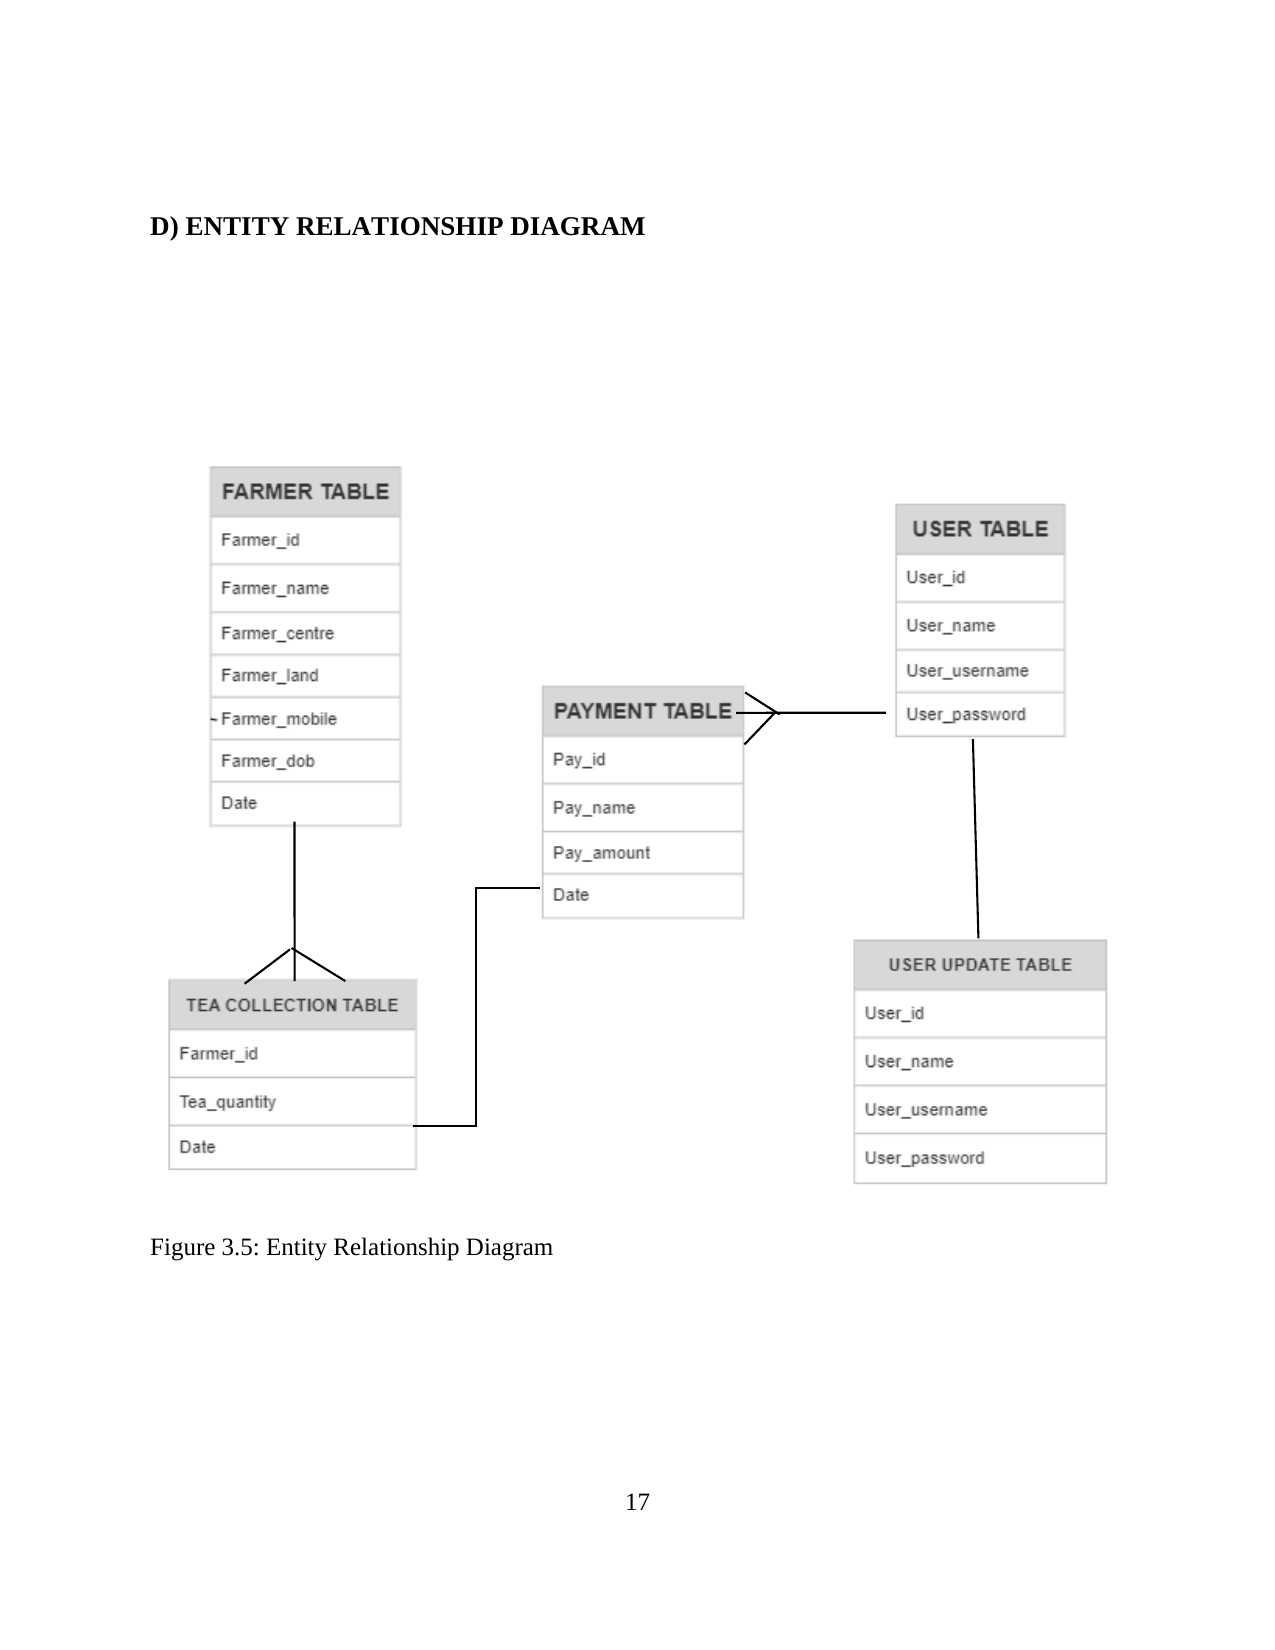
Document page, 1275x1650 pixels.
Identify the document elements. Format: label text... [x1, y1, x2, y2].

subtitle D) ENTITY RELATIONSHIP DIAGRAM [150, 210, 1125, 241]
picture [150, 448, 1125, 1203]
text Figure 3.5: Entity Relationship Diagram [150, 1232, 1125, 1260]
